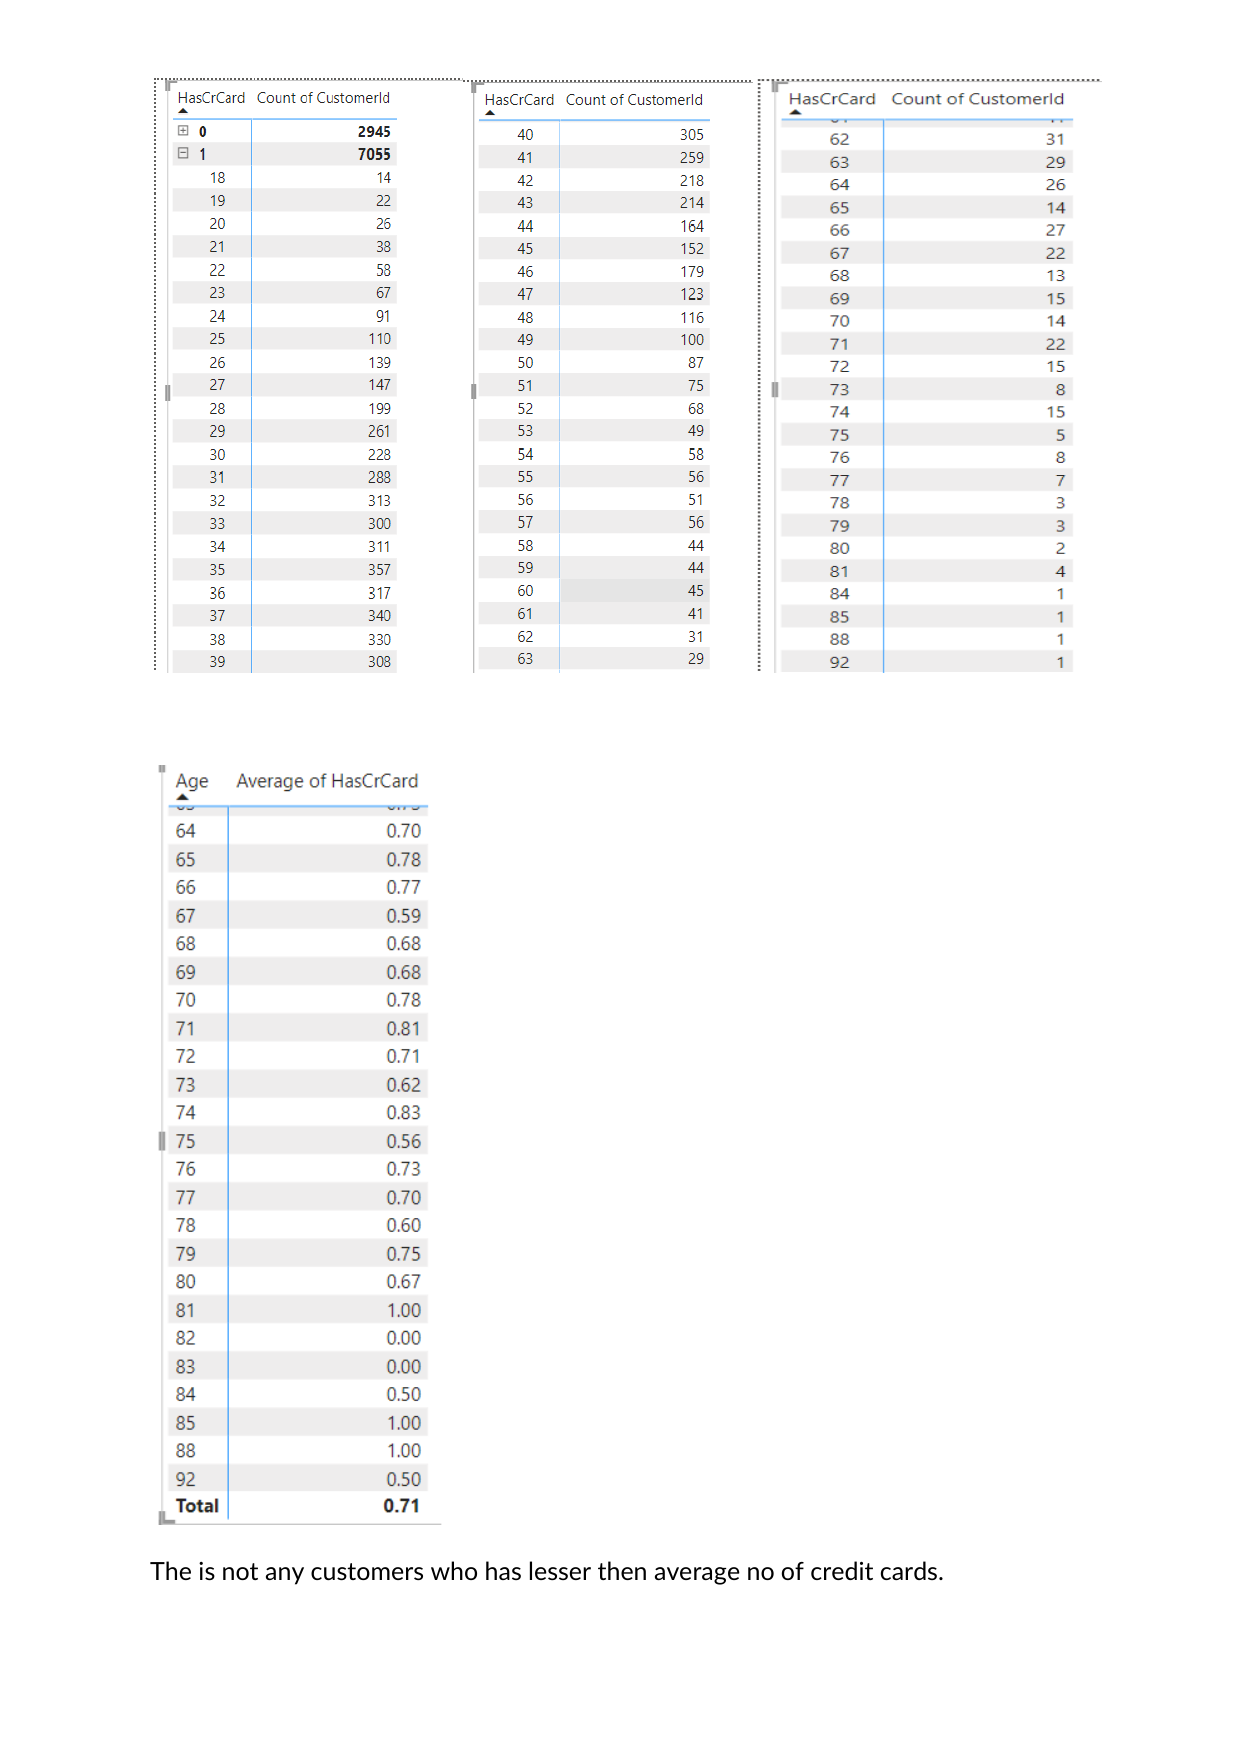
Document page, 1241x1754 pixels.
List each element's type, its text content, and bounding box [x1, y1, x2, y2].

picture [150, 765, 442, 1525]
picture [150, 75, 1102, 673]
text The is not any customers who has lesser then average no of credit cards. [150, 1555, 1165, 1585]
